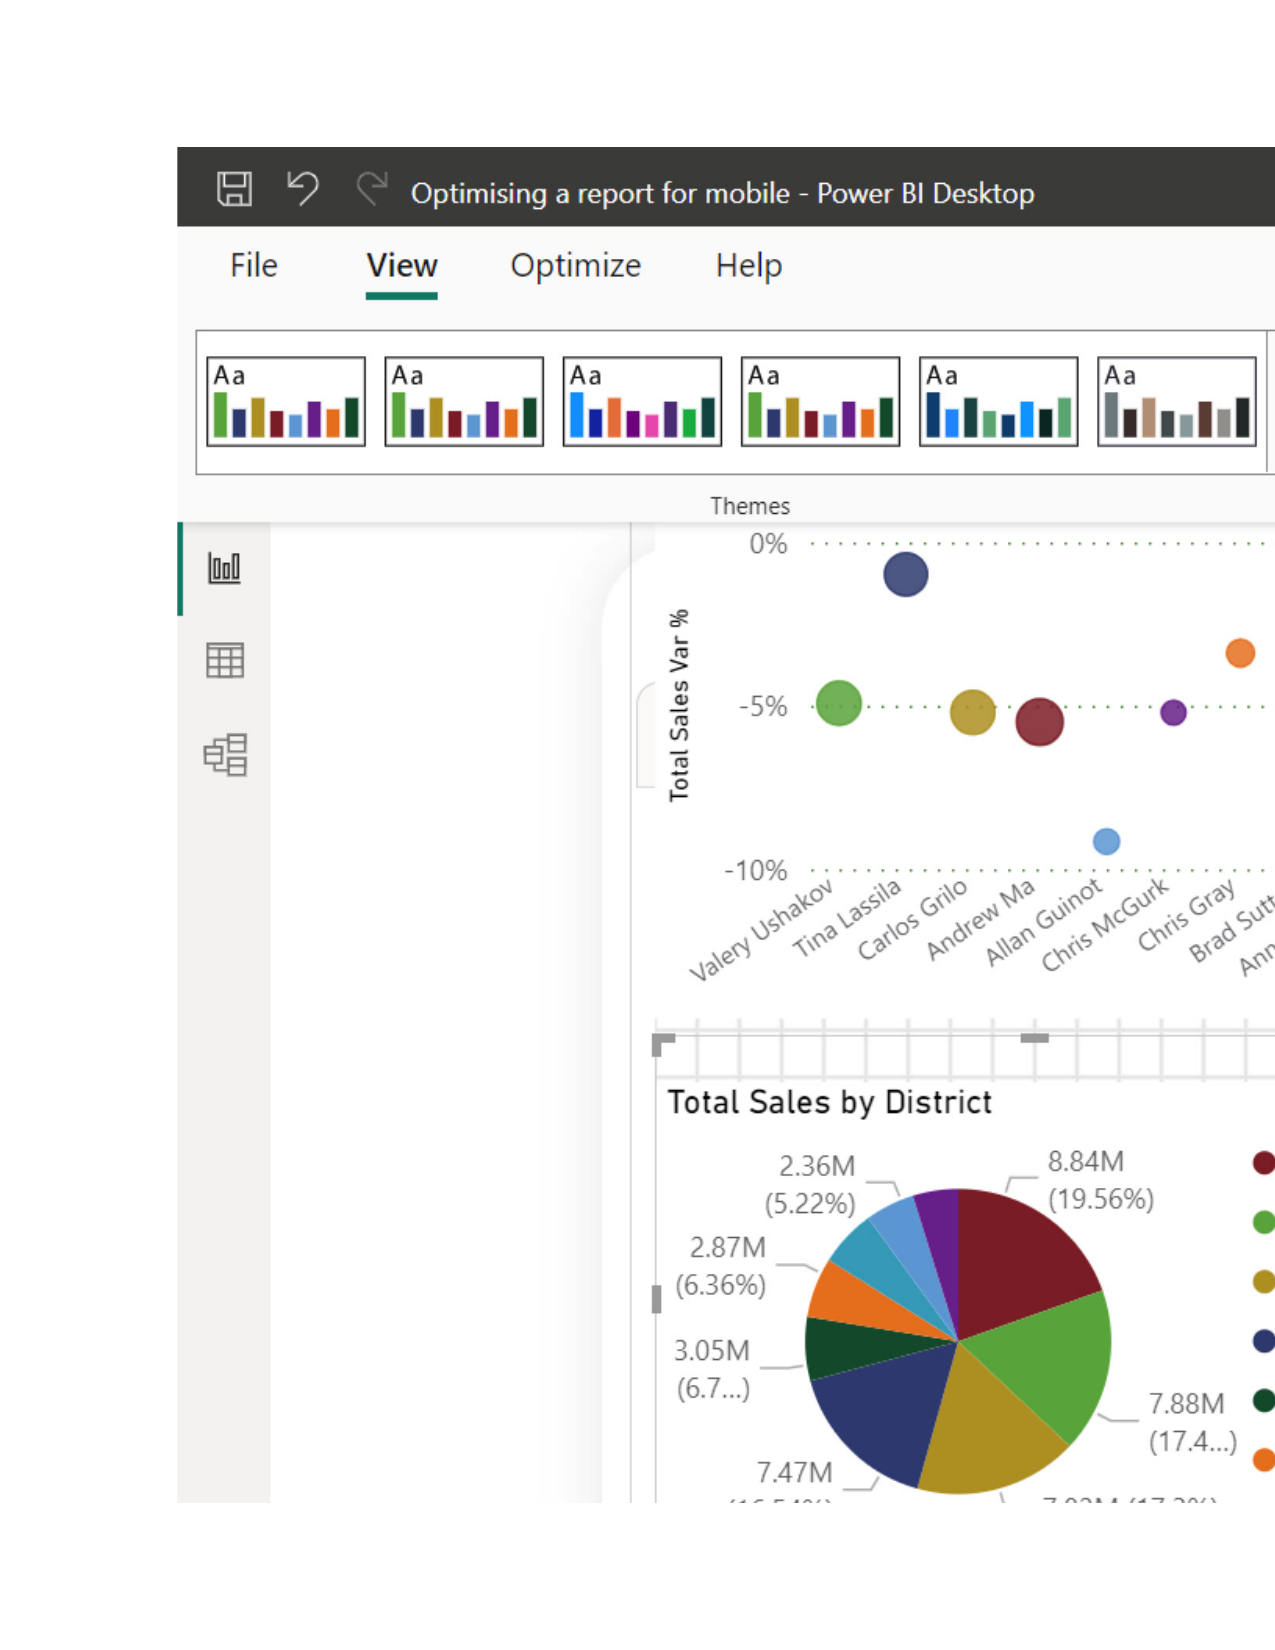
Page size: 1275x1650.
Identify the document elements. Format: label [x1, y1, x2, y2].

picture [177, 147, 1275, 1503]
